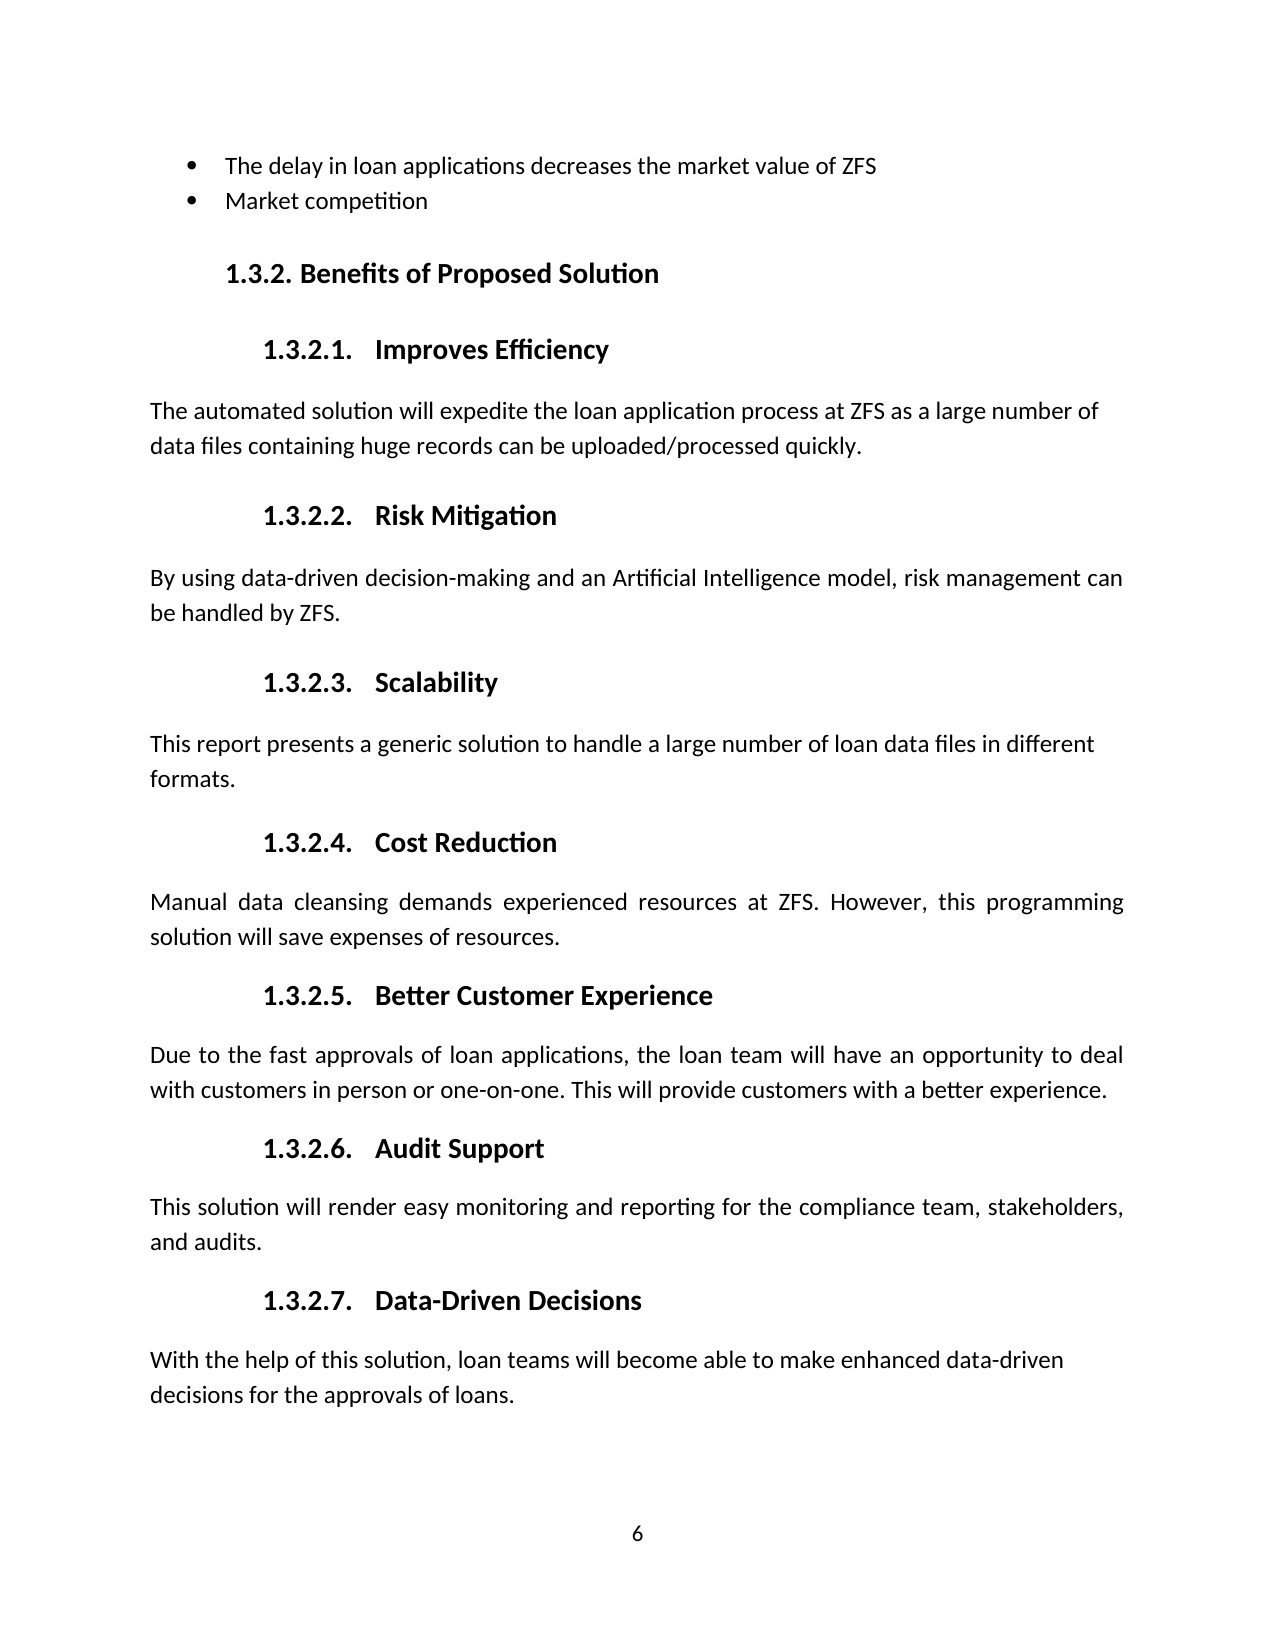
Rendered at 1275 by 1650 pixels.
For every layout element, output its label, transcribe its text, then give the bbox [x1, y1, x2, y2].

list Benefits of Proposed Solution [225, 255, 1125, 291]
list Cost Reduction [262, 824, 1125, 860]
list Improves Efficiency [262, 331, 1125, 367]
text Manual data cleansing demands experienced resources at ZFS. However, this programming solution will save expenses of resources. [150, 886, 1125, 952]
text By using data-driven decision-making and an Artificial Intelligence model, risk management can be handled by ZFS. [150, 562, 1125, 627]
list Market competition [187, 185, 1125, 216]
list Scalability [262, 664, 1125, 699]
text With the help of this solution, loan teams will become able to make enhanced data-driven decisions for the approvals of loans. [150, 1344, 1125, 1409]
text This solution will render easy monitoring and reporting for the compliance team, stakeholders, and audits. [150, 1191, 1125, 1257]
text This report presents a generic solution to handle a large number of loan data files in different formats. [150, 728, 1125, 794]
list The delay in loan applications decreases the market value of ZFS [187, 150, 1125, 181]
text Due to the fast approvals of loan applications, the loan team will have an opportunity to deal with customers in person or one-on-one. This will provide customers with a better experience. [150, 1039, 1125, 1104]
list Risk Mitigation [262, 497, 1125, 533]
text The automated solution will expedite the loan application process at ZFS as a large number of data files containing huge records can be uploaded/processed quickly. [150, 395, 1125, 461]
list Audit Support [262, 1130, 1125, 1165]
list Data-Driven Decisions [262, 1282, 1125, 1318]
list Better Customer Experience [262, 977, 1125, 1013]
